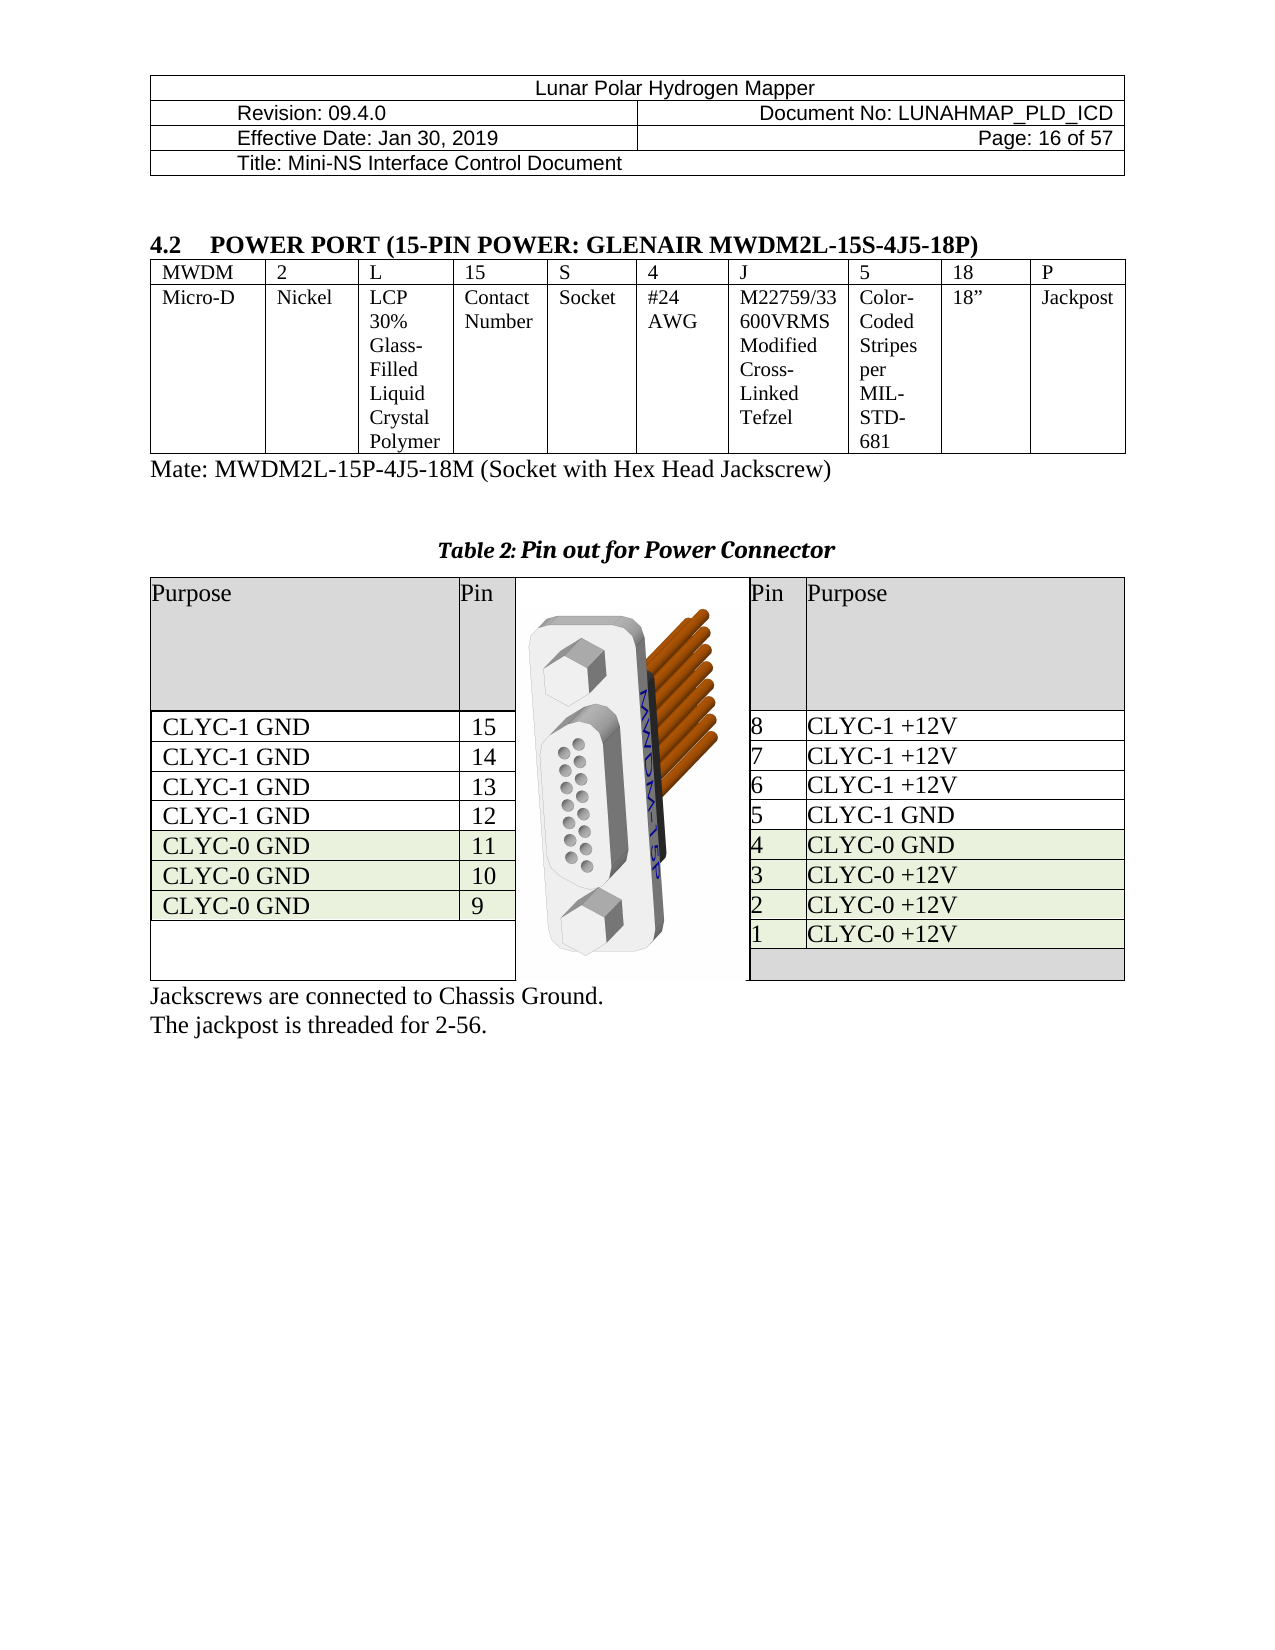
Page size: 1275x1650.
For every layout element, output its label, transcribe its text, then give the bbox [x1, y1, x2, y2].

table_header 18 [942, 260, 1030, 284]
text Mate: MWDM2L-15P-4J5-18M (Socket with Hex Head Jackscrew) [150, 454, 1125, 483]
table_header 15 [454, 260, 547, 284]
table_header Purpose [807, 578, 1124, 710]
table_cell CLYC-1 GND [807, 800, 1124, 829]
table_cell [151, 921, 515, 980]
table_cell #24 AWG [637, 285, 728, 453]
table_header 5 [849, 260, 941, 284]
table_cell [152, 801, 459, 830]
table_cell [460, 712, 515, 741]
table_cell [152, 712, 459, 741]
table_cell 2 [751, 890, 806, 918]
table_cell CLYC-1 +12V [807, 771, 1124, 799]
table_cell LCP 30% Glass-Filled Liquid Crystal Polymer [359, 285, 453, 453]
table_header 4 [637, 260, 728, 284]
picture [516, 606, 746, 981]
table_cell CLYC-1 +12V [807, 741, 1124, 769]
table_header MWDM [151, 260, 265, 284]
table_header [516, 578, 749, 980]
table_cell 4 [751, 830, 806, 859]
table_cell [152, 742, 459, 771]
table_cell 7 [751, 741, 806, 769]
table_cell 18” [942, 285, 1030, 453]
table_cell [751, 949, 1124, 980]
table_header 2 [266, 260, 358, 284]
table_cell CLYC-1 +12V [807, 711, 1124, 740]
table_cell [460, 742, 515, 771]
table_cell Micro-D [151, 285, 265, 453]
table_header S [548, 260, 636, 284]
table_header L [359, 260, 453, 284]
table_cell [460, 772, 515, 800]
text Jackscrews are connected to Chassis Ground. [150, 981, 1125, 1010]
table_cell CLYC-0 +12V [807, 890, 1124, 918]
table_cell 8 [751, 711, 806, 740]
table_cell Contact Number [454, 285, 547, 453]
table_header Pin [751, 578, 806, 710]
table_cell 1 [751, 920, 806, 948]
table_cell [460, 801, 515, 830]
table_header Purpose [151, 578, 459, 710]
table_cell Nickel [266, 285, 358, 453]
table_cell 3 [751, 860, 806, 889]
table_cell [152, 772, 459, 800]
text Table 2: Pin out for Power Connector [150, 536, 1125, 564]
text The jackpost is threaded for 2-56. [150, 1010, 1125, 1039]
table_header P [1031, 260, 1125, 284]
table_cell Socket [548, 285, 636, 453]
table_cell Color-Coded Stripes per MIL-STD-681 [849, 285, 941, 453]
table_header Pin [460, 578, 515, 710]
table_header J [729, 260, 848, 284]
table_cell CLYC-0 GND [807, 830, 1124, 859]
table_cell CLYC-0 +12V [807, 860, 1124, 889]
table_cell 5 [751, 800, 806, 829]
table_cell Jackpost [1031, 285, 1125, 453]
subtitle Power Port (15-pin Power: GlenAir MWDM2L-15S-4J5-18P) [150, 230, 1125, 258]
table_cell M22759/33 600VRMS Modified Cross-Linked Tefzel [729, 285, 848, 453]
table_cell CLYC-0 +12V [807, 920, 1124, 948]
table_cell 6 [751, 771, 806, 799]
